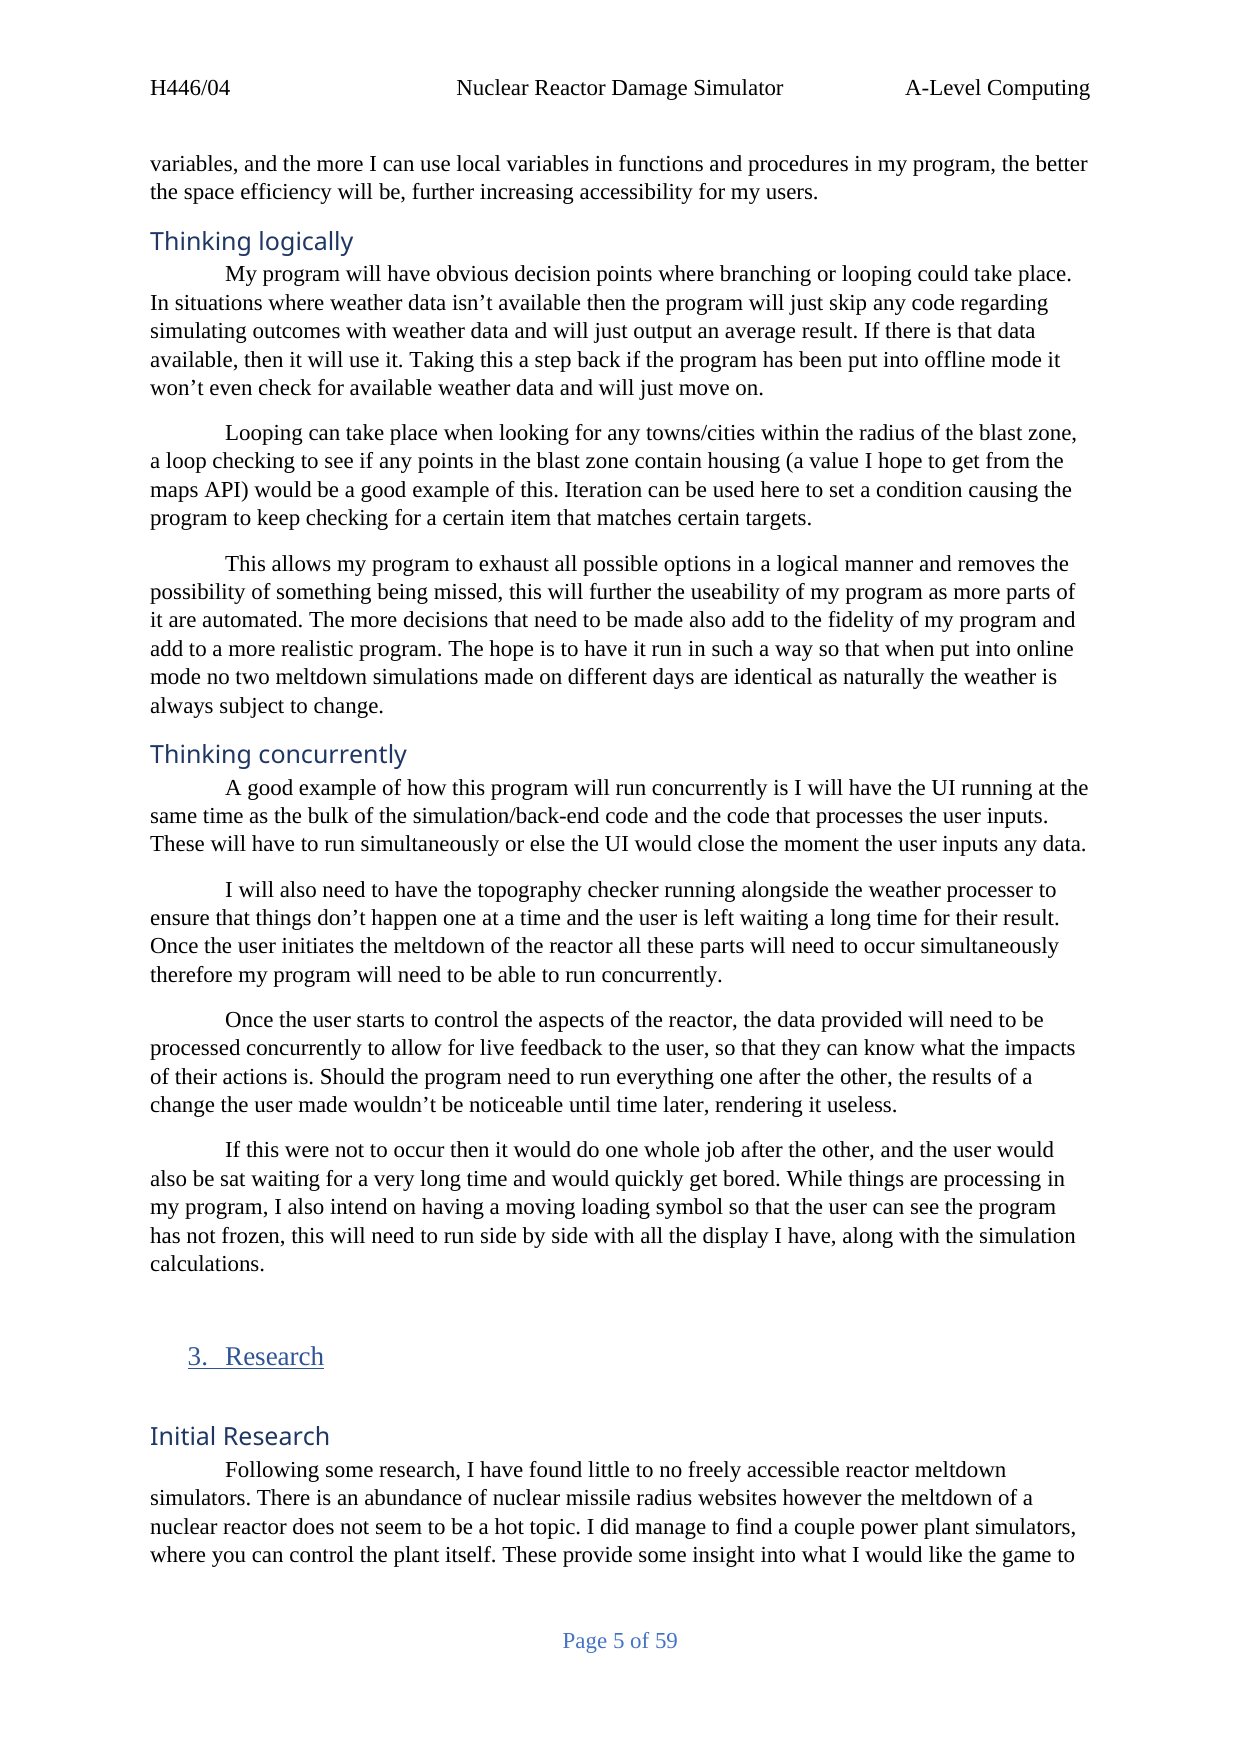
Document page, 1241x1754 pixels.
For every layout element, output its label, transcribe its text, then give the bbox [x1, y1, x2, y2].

text Looping can take place when looking for any towns/cities within the radius of the blast zone, a loop checking to see if any points in the blast zone contain housing (a value I hope to get from the maps API) would be a good example of this. Iteration can be used here to set a condition causing the program to keep checking for a certain item that matches certain targets. [150, 419, 1090, 531]
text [150, 1456, 1090, 1567]
text My program will have obvious decision points where branching or looping could take place. In situations where weather data isn’t available then the program will just skip any code regarding simulating outcomes with weather data and will just output an average result. If there is that data available, then it will use it. Taking this a step back if the program has been put into offline mode it won’t even check for available weather data and will just move on. [150, 260, 1090, 400]
subtitle Thinking concurrently [150, 737, 1090, 771]
subtitle Research [187, 1340, 1090, 1372]
text I will also need to have the topography checker running alongside the weather processer to ensure that things don’t happen one at a time and the user is left waiting a long time for their result. Once the user initiates the meltdown of the reactor all these parts will need to occur simultaneously therefore my program will need to be able to run concurrently. [150, 876, 1090, 987]
subtitle Thinking logically [150, 223, 1090, 258]
subtitle Initial Research [150, 1419, 1090, 1453]
text A good example of how this program will run concurrently is I will have the UI running at the same time as the bulk of the simulation/back-end code and the code that processes the user inputs. These will have to run simultaneously or else the UI would close the moment the user inputs any data. [150, 774, 1090, 857]
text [150, 150, 1090, 205]
text Once the user starts to control the aspects of the reactor, the data provided will need to be processed concurrently to allow for live feedback to the user, so that they can know what the impacts of their actions is. Should the program need to run everything one after the other, the results of a change the user made wouldn’t be noticeable until time later, rendering it useless. [150, 1006, 1090, 1118]
text If this were not to occur then it would do one whole job after the other, and the user would also be sat waiting for a very long time and would quickly get bored. While things are processing in my program, I also intend on having a moving loading symbol so that the user can see the program has not frozen, this will need to run side by side with all the display I have, along with the simulation calculations. [150, 1136, 1090, 1277]
text This allows my program to exhaust all possible options in a logical manner and removes the possibility of something being missed, this will further the useability of my program as more parts of it are automated. The more decisions that need to be made also add to the fidelity of my program and add to a more realistic program. The hope is to have it run in such a way so that when put into online mode no two meltdown simulations made on different days are identical as naturally the weather is always subject to change. [150, 549, 1090, 718]
